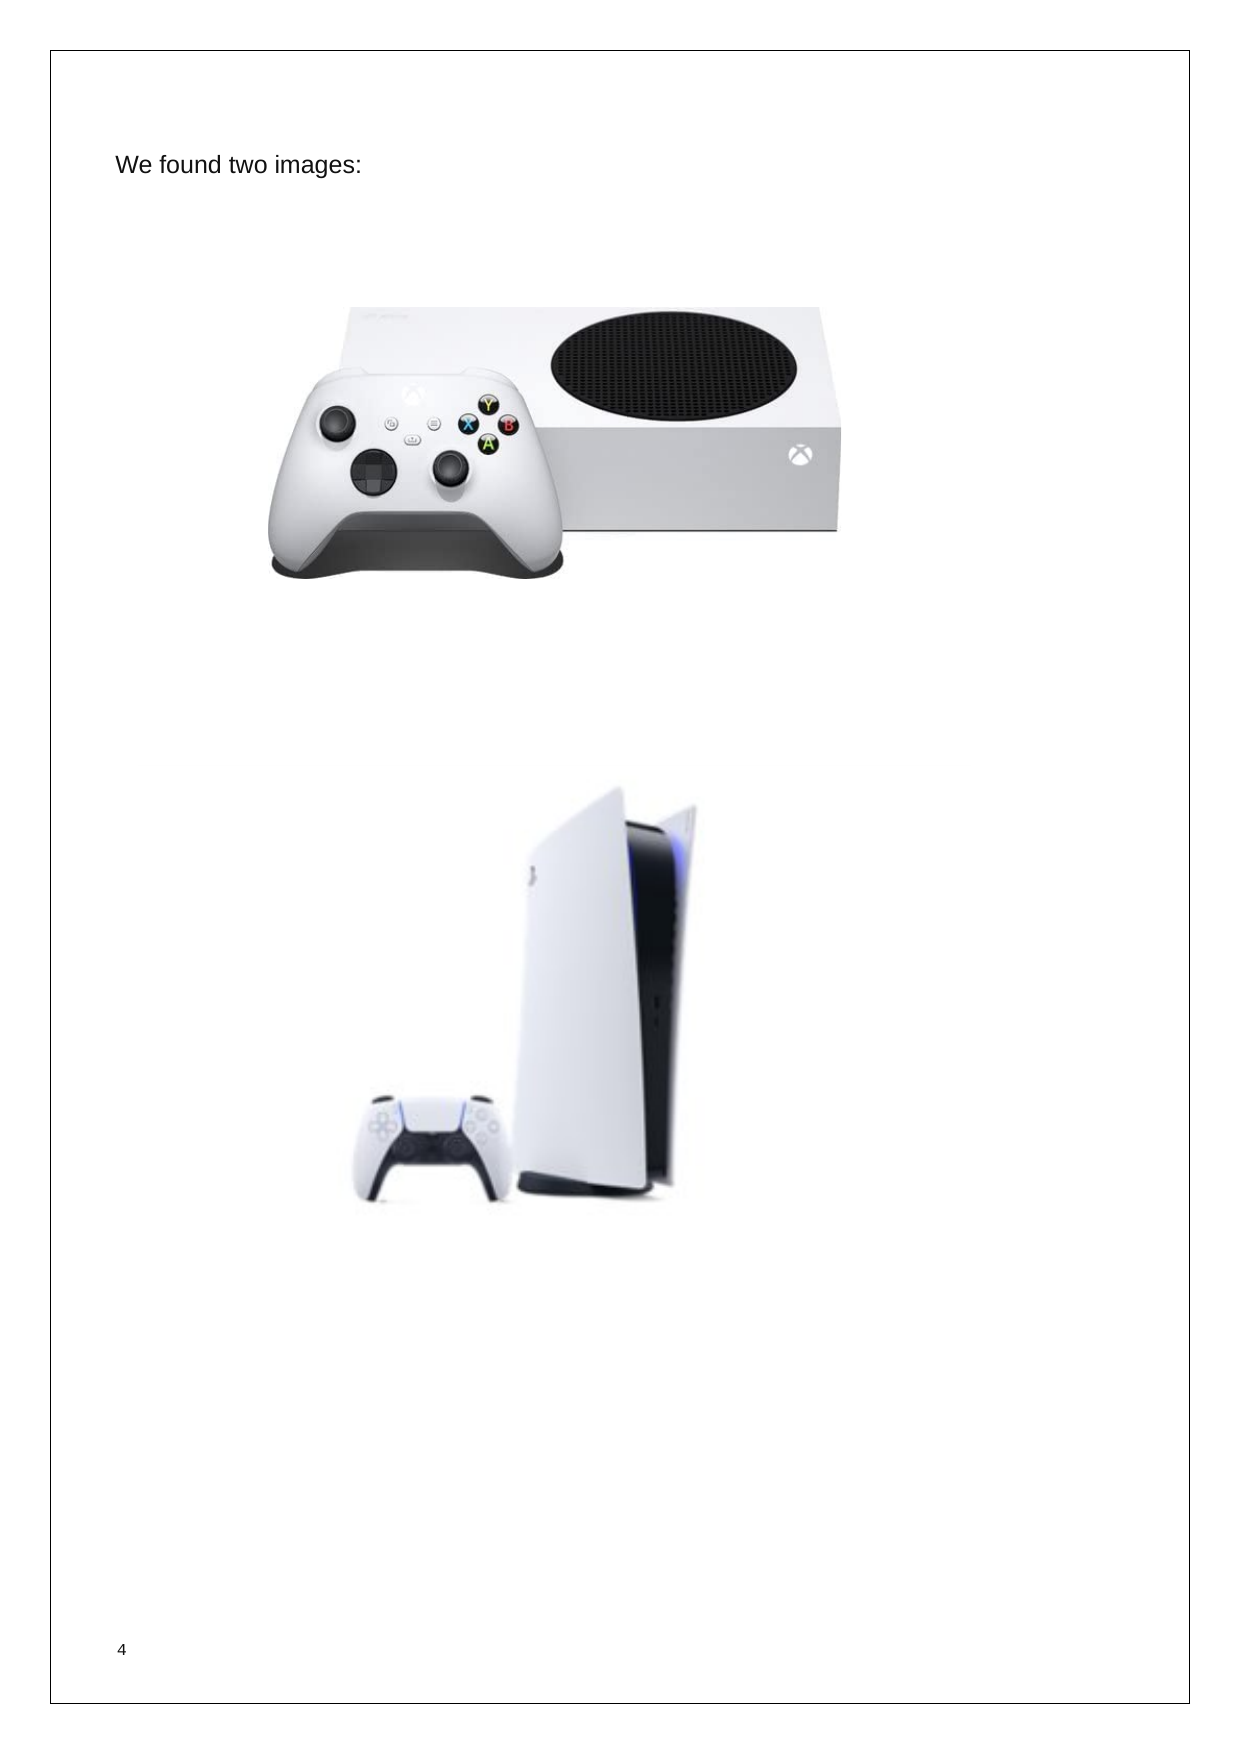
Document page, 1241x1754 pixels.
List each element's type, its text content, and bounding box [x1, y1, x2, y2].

picture [137, 764, 972, 1234]
text We found two images: [115, 150, 994, 179]
picture [268, 307, 842, 579]
